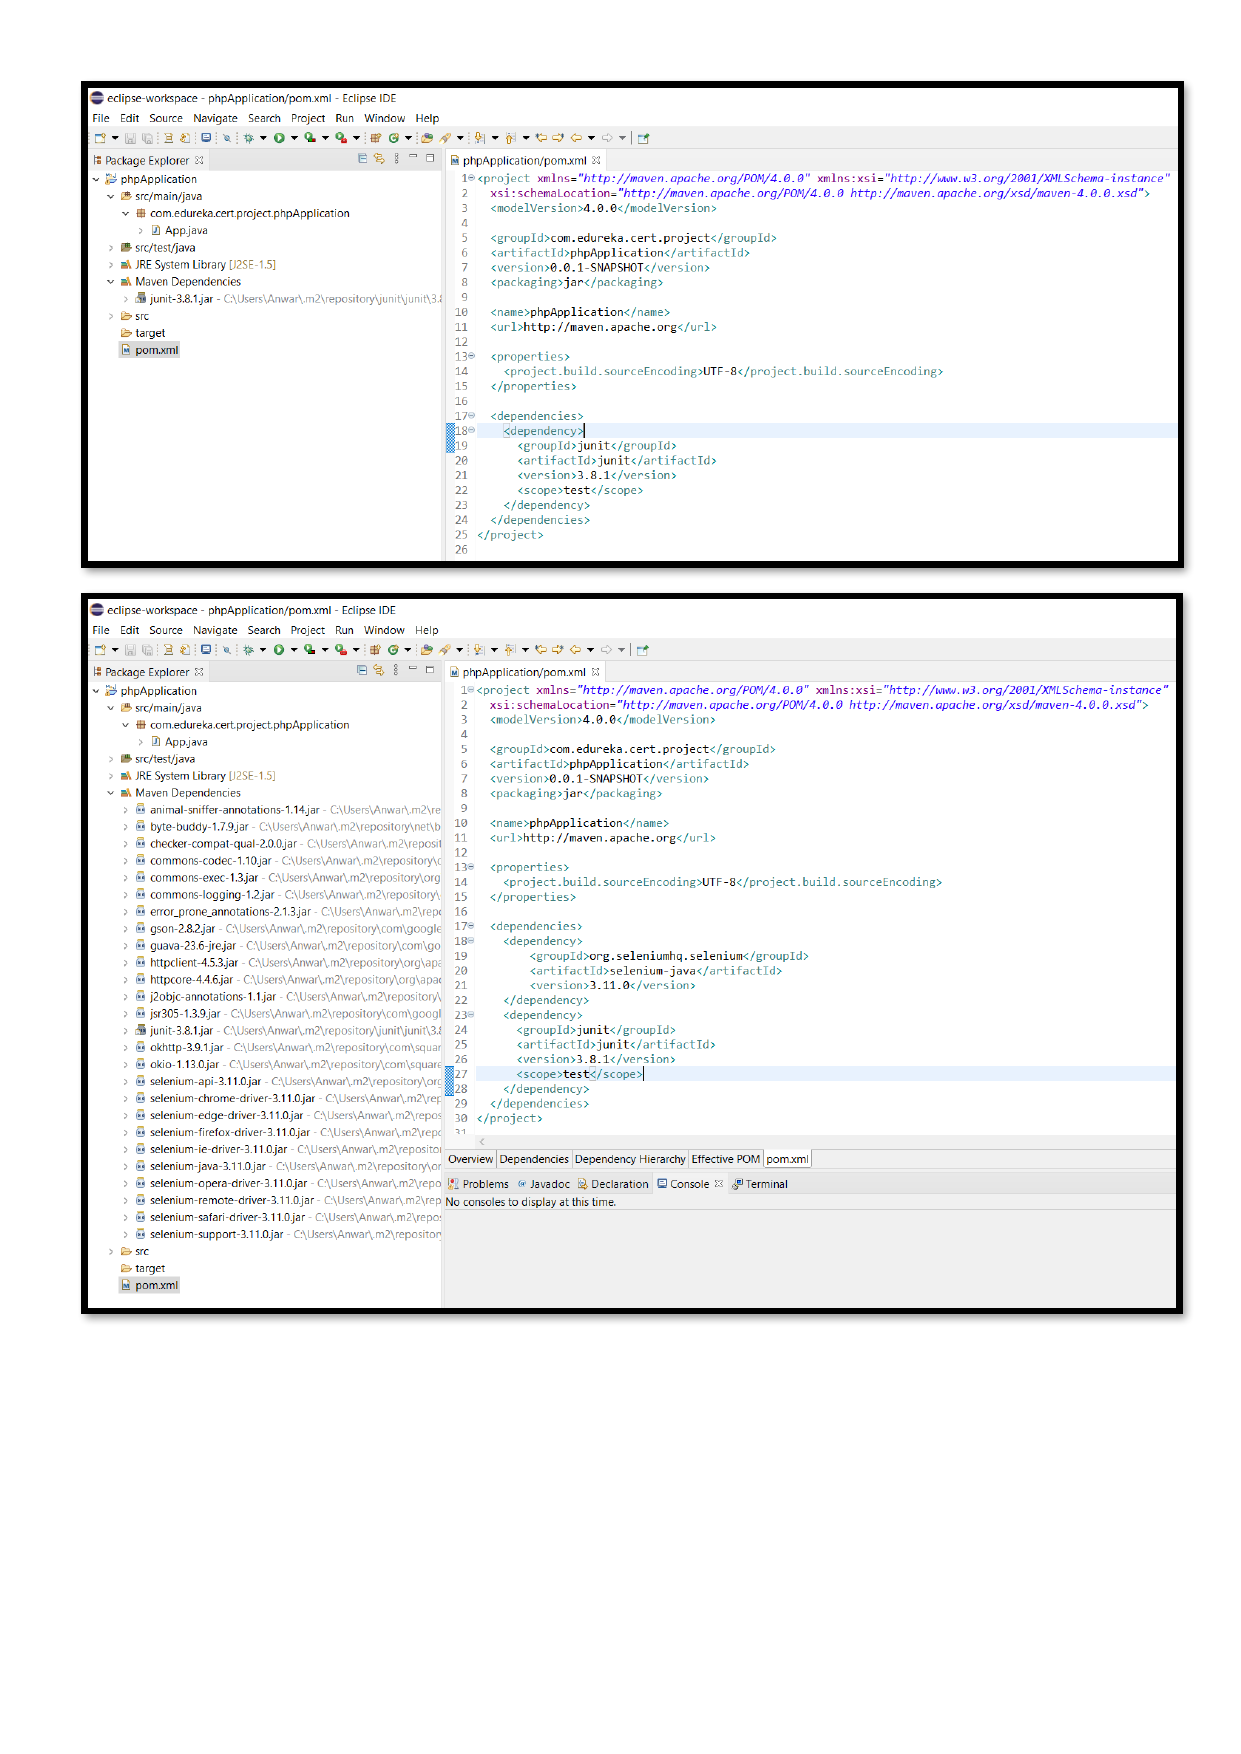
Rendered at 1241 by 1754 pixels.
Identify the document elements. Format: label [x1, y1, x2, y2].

picture [88, 599, 1176, 1308]
text [75, 75, 1165, 1331]
picture [88, 88, 1178, 561]
